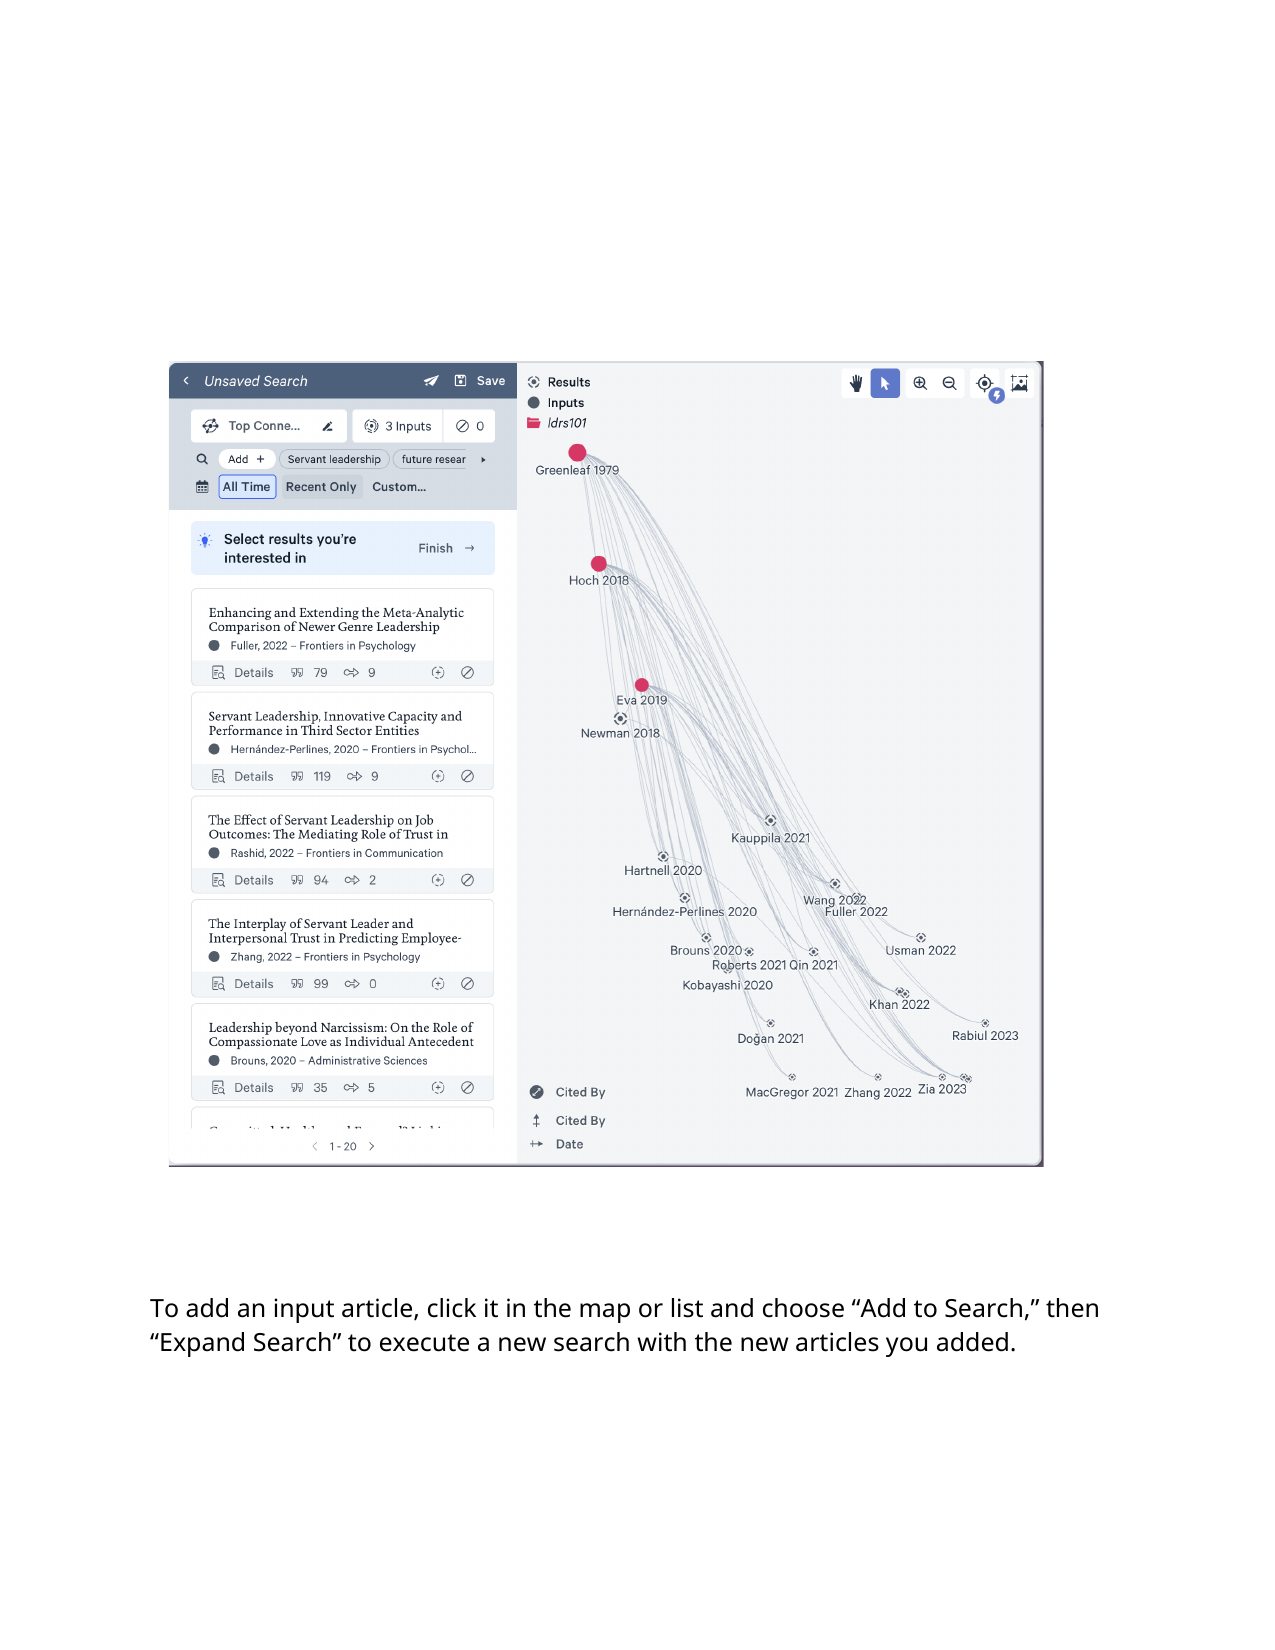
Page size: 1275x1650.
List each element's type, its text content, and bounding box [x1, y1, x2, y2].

picture [168, 361, 1044, 1167]
text To add an input article, click it in the map or list and choose “Add to Search,” then “Expand Search” to execute a new search with the new articles you added. [150, 1291, 1125, 1359]
